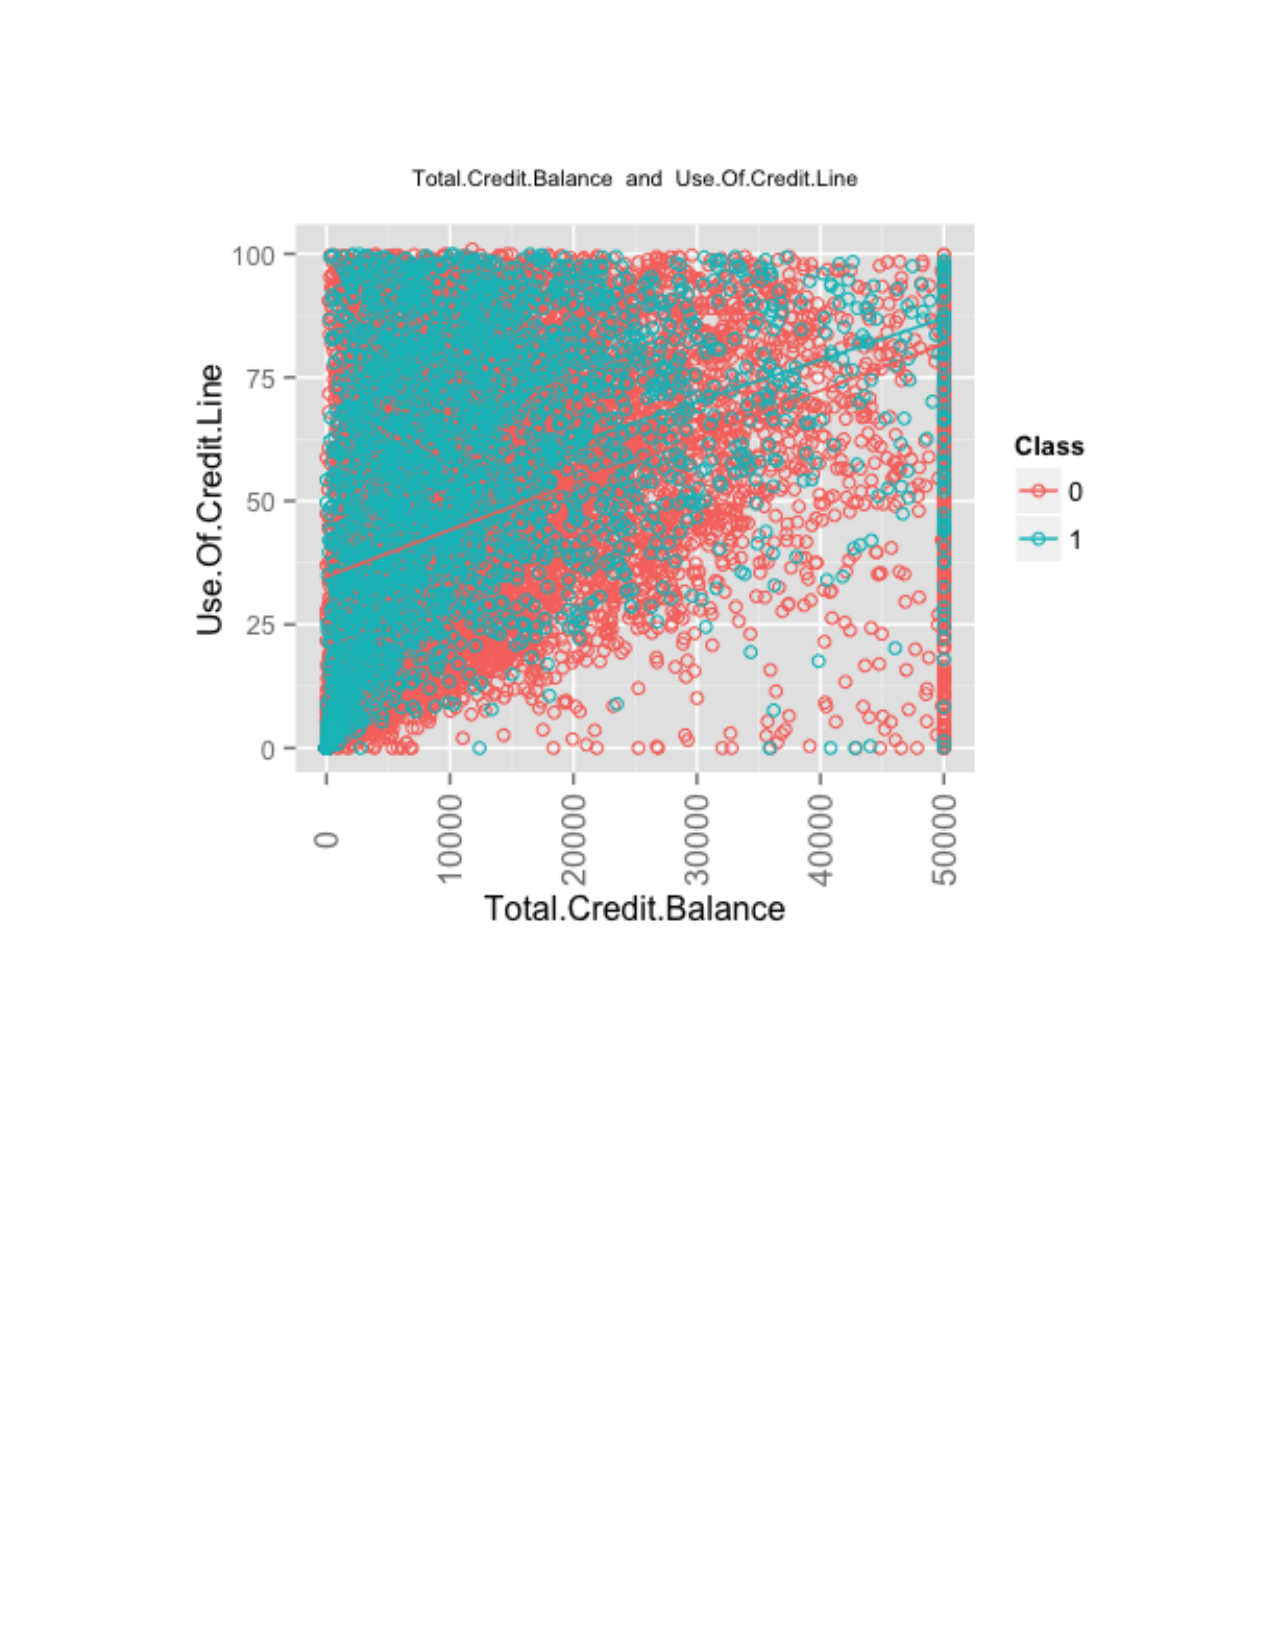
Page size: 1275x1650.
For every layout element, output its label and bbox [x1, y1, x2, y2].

picture [168, 150, 1169, 950]
